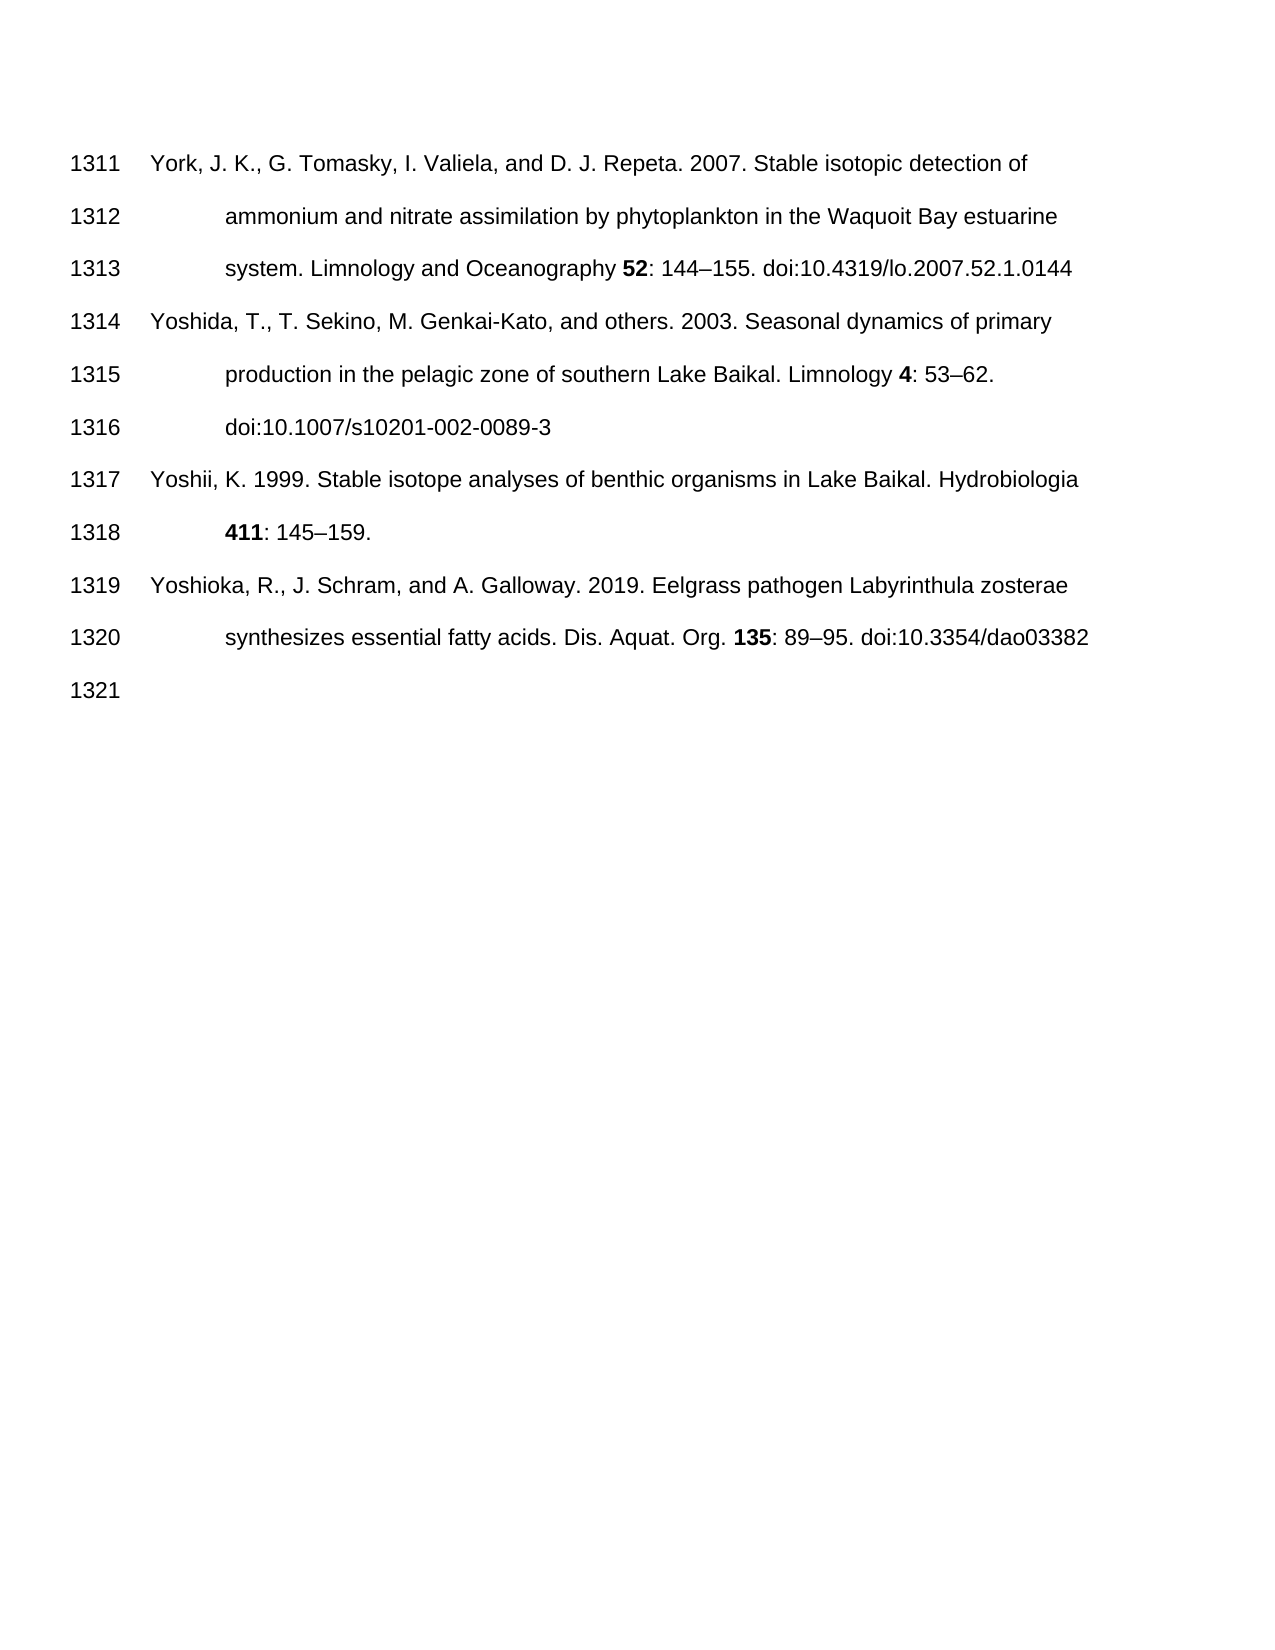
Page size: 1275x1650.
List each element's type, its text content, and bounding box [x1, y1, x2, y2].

text Yoshioka, R., J. Schram, and A. Galloway. 2019. Eelgrass pathogen Labyrinthula zosterae synthesizes essential fatty acids. Dis. Aquat. Org. 135: 89–95. doi:10.3354/dao03382 [150, 572, 1125, 651]
text Yoshii, K. 1999. Stable isotope analyses of benthic organisms in Lake Baikal. Hydrobiologia 411: 145–159. [150, 466, 1125, 545]
text York, J. K., G. Tomasky, I. Valiela, and D. J. Repeta. 2007. Stable isotopic detection of ammonium and nitrate assimilation by phytoplankton in the Waquoit Bay estuarine system. Limnology and Oceanography 52: 144–155. doi:10.4319/lo.2007.52.1.0144 [150, 150, 1125, 282]
text Yoshida, T., T. Sekino, M. Genkai-Kato, and others. 2003. Seasonal dynamics of primary production in the pelagic zone of southern Lake Baikal. Limnology 4: 53–62. doi:10.1007/s10201-002-0089-3 [150, 308, 1125, 440]
